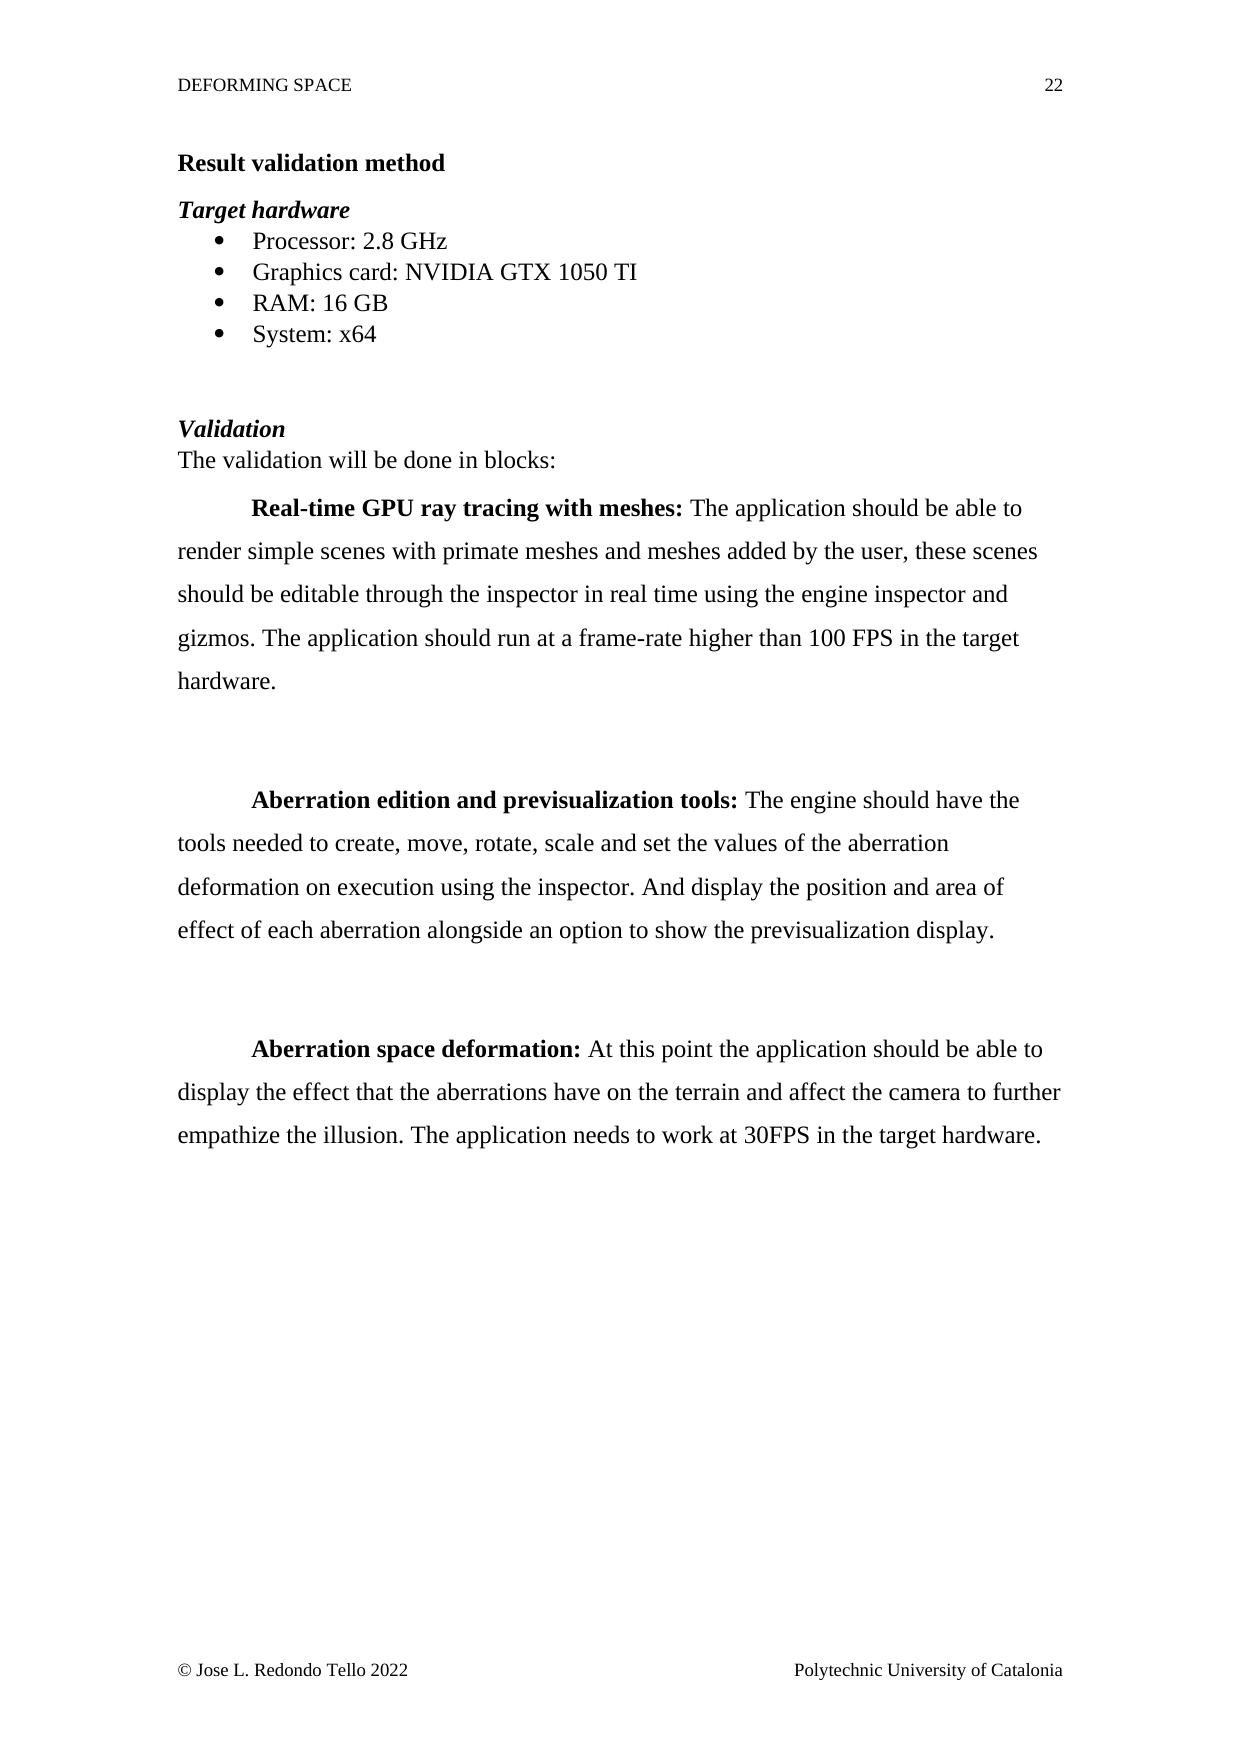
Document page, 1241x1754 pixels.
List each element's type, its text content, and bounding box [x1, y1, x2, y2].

subtitle Validation [177, 414, 1063, 443]
list Processor: 2.8 GHz [215, 226, 1063, 255]
list System: x64 [215, 319, 1063, 348]
text Aberration space deformation: At this point the application should be able to display the effect that the aberrations have on the terrain and affect the camera to further empathize the illusion. The application needs to work at 30FPS in the target hardware. [177, 1034, 1063, 1149]
text Real-time GPU ray tracing with meshes: The application should be able to render simple scenes with primate meshes and meshes added by the user, these scenes should be editable through the inspector in real time using the engine inspector and gizmos. The application should run at a frame-rate higher than 100 FPS in the target hardware. [177, 493, 1063, 694]
subtitle Result validation method [177, 148, 1063, 176]
list RAM: 16 GB [215, 288, 1063, 317]
list Graphics card: NVIDIA GTX 1050 TI [215, 257, 1063, 286]
text Aberration edition and previsualization tools: The engine should have the tools needed to create, move, rotate, scale and set the values of the aberration deformation on execution using the inspector. And display the position and area of effect of each aberration alongside an option to show the previsualization display. [177, 785, 1063, 943]
text The validation will be done in blocks: [177, 446, 1063, 474]
subtitle Target hardware [177, 195, 1063, 224]
